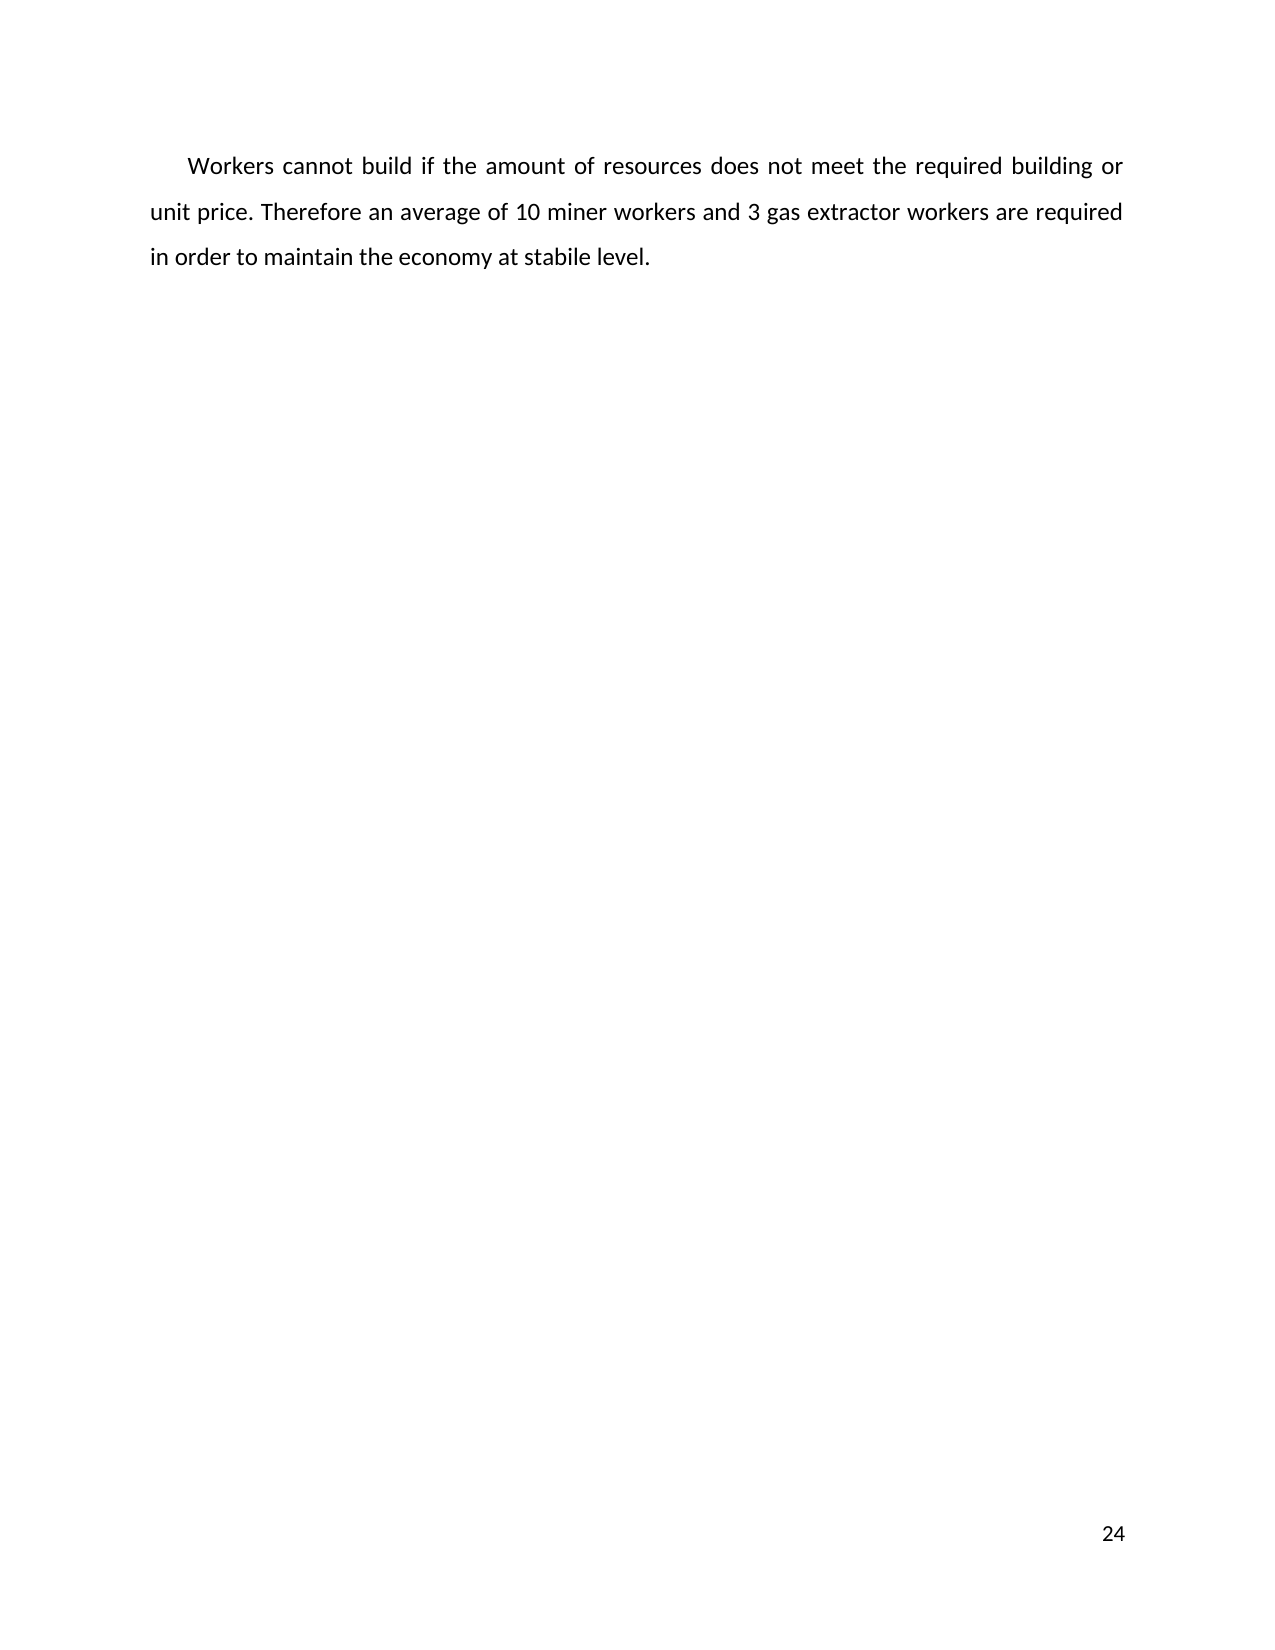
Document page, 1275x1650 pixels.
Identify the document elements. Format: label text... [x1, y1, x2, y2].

text Workers cannot build if the amount of resources does not meet the required building or unit price. Therefore an average of 10 miner workers and 3 gas extractor workers are required in order to maintain the economy at stabile level. [150, 150, 1125, 272]
